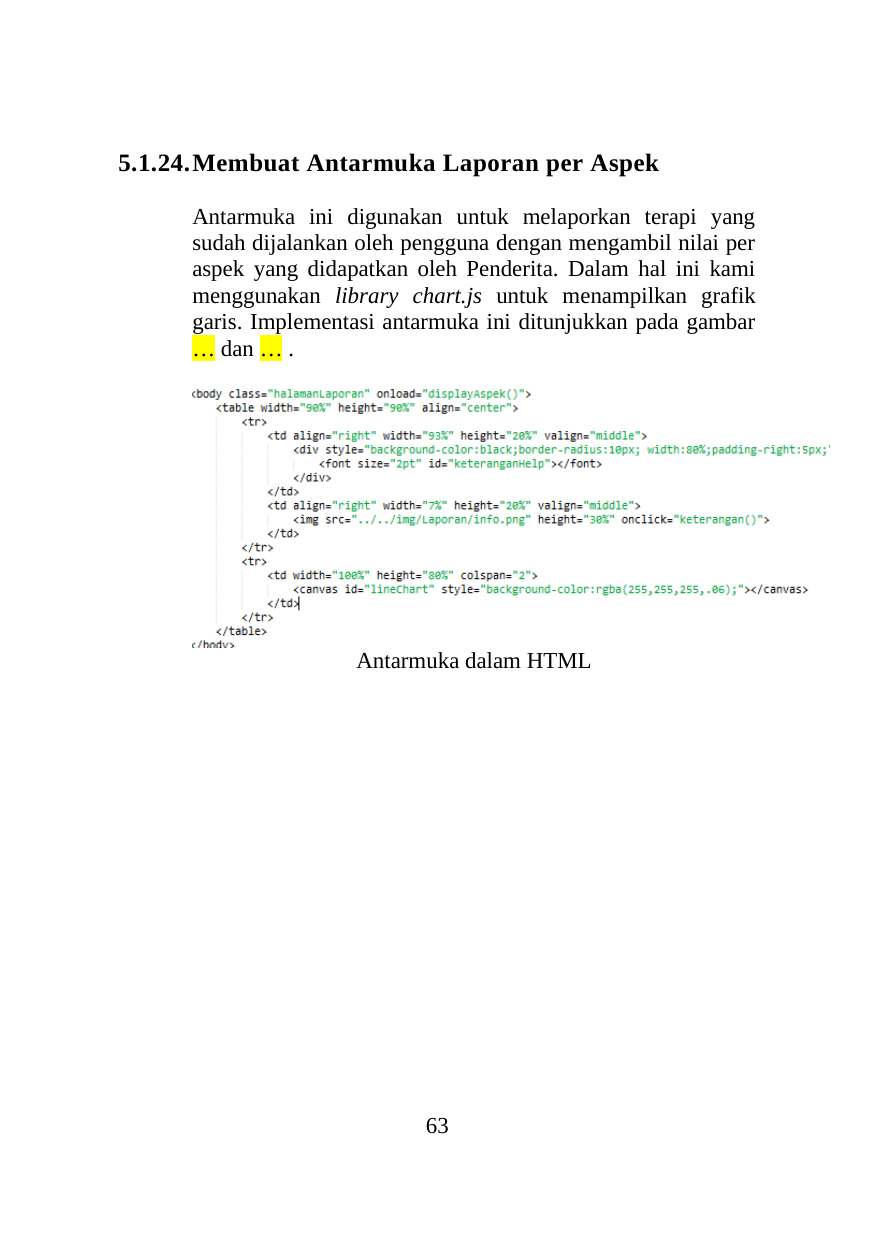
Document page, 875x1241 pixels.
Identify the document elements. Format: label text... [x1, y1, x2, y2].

text Antarmuka dalam HTML [192, 648, 756, 674]
text Antarmuka ini digunakan untuk melaporkan terapi yang sudah dijalankan oleh pengguna dengan mengambil nilai per aspek yang didapatkan oleh Penderita. Dalam hal ini kami menggunakan library chart.js untuk menampilkan grafik garis. Implementasi antarmuka ini ditunjukkan pada gambar … dan … . [192, 203, 756, 361]
subtitle Membuat Antarmuka Laporan per Aspek [118, 148, 756, 176]
picture [192, 387, 831, 648]
